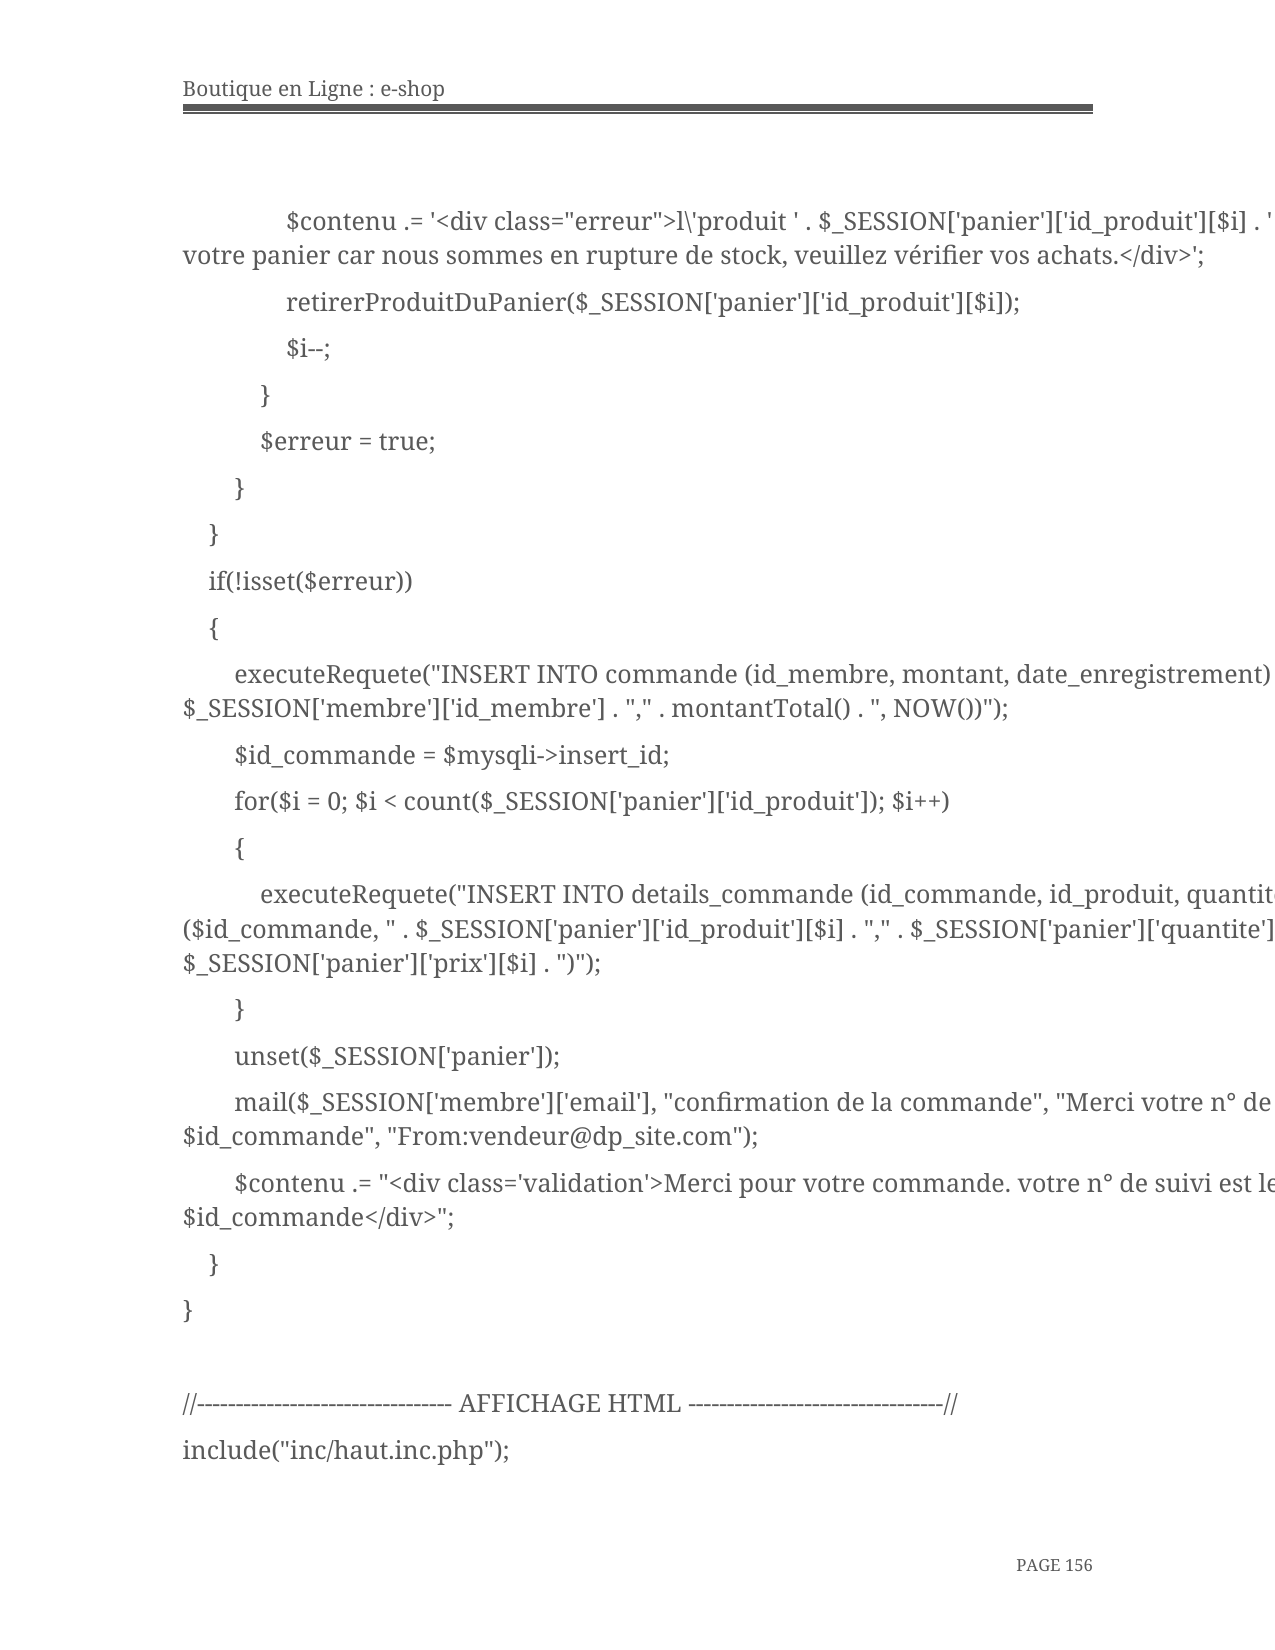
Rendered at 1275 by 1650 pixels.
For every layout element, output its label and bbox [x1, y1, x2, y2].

table_header [183, 191, 1275, 1479]
